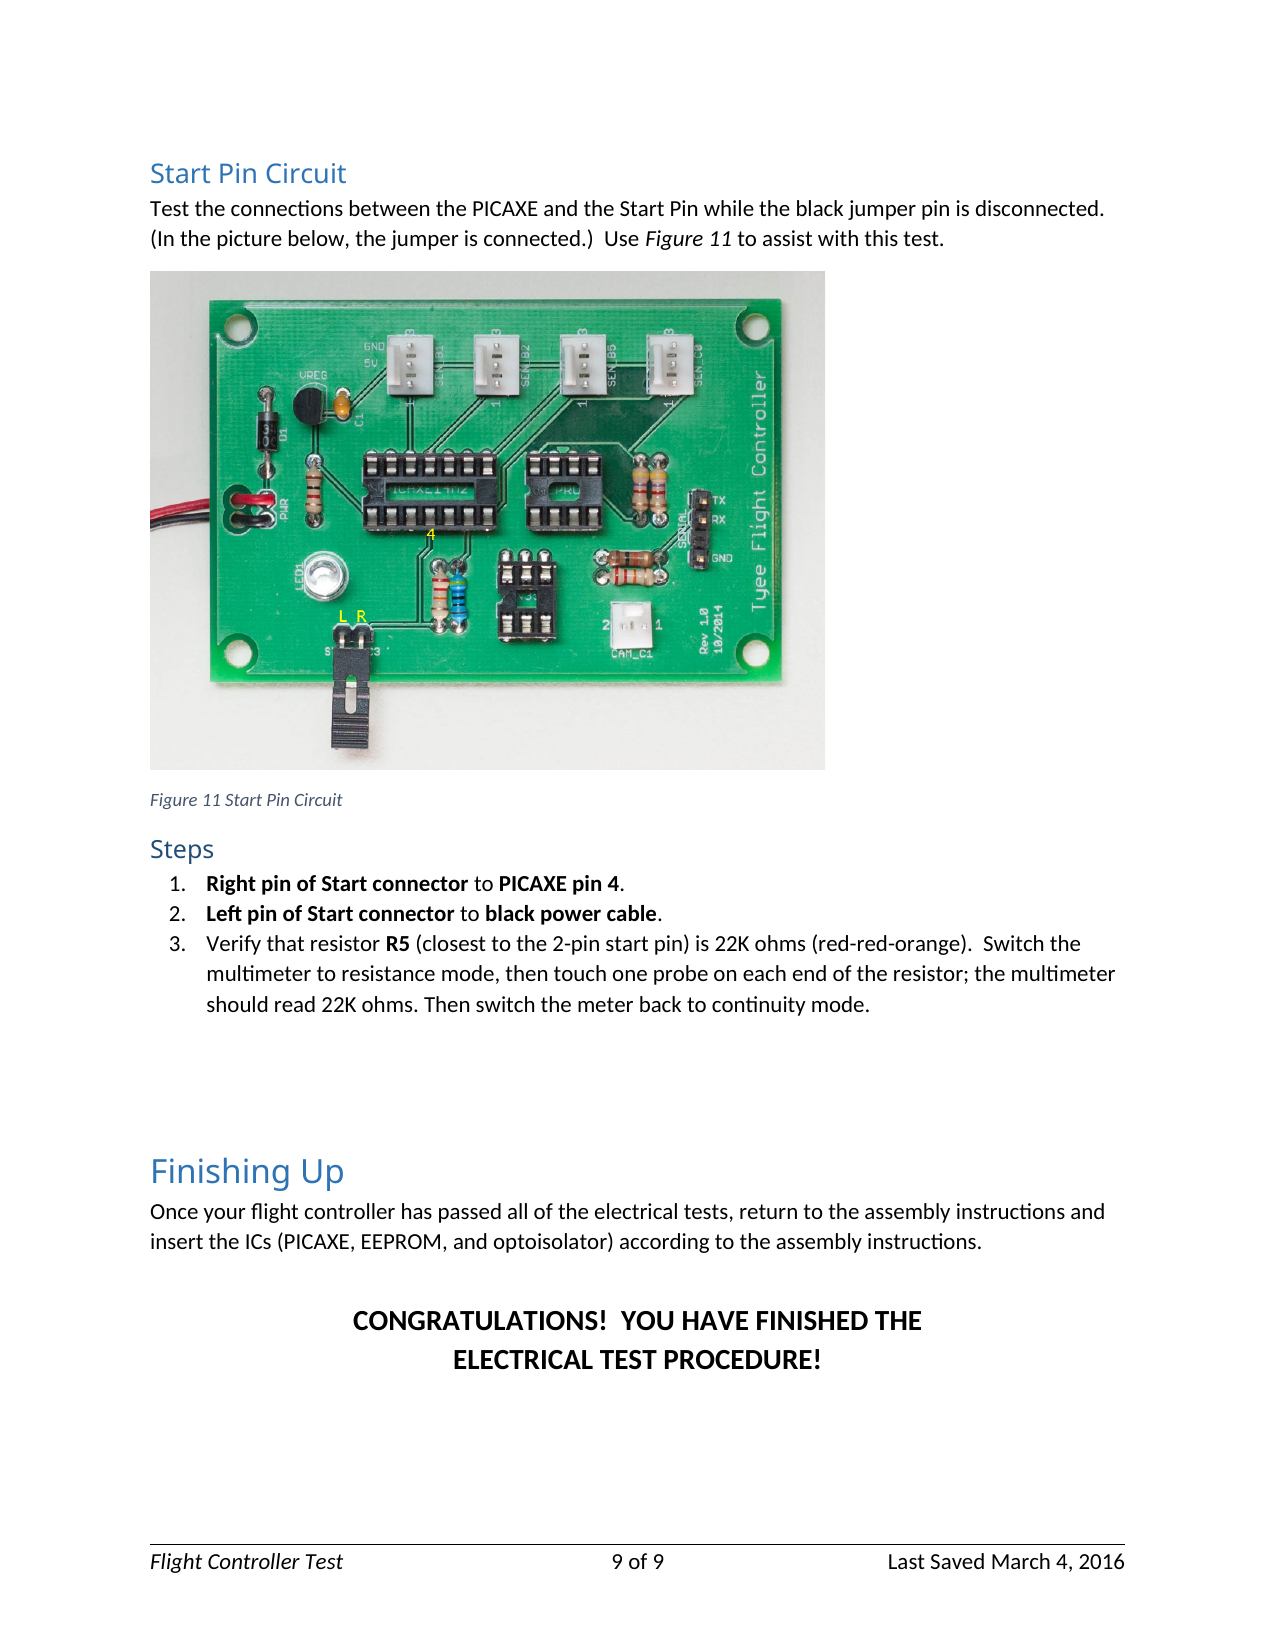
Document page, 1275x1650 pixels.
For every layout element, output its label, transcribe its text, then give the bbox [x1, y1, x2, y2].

picture [150, 271, 826, 770]
text ELECTRICAL TEST PROCEDURE! [150, 1341, 1125, 1376]
text Once your flight controller has passed all of the electrical tests, return to the assembly instructions and insert the ICs (PICAXE, EEPROM, and optoisolator) according to the assembly instructions. [150, 1197, 1125, 1255]
subtitle Start Pin Circuit [150, 154, 1125, 191]
list Left pin of Start connector to black power cable. [169, 899, 1125, 927]
text Figure 11 Start Pin Circuit [150, 788, 1125, 811]
text CONGRATULATIONS! YOU HAVE FINISHED THE [150, 1302, 1125, 1338]
subtitle Steps [150, 832, 1125, 866]
list Verify that resistor R5 (closest to the 2-pin start pin) is 22K ohms (red-red-orange). Switch the multimeter to resistance mode, then touch one probe on each end of the resistor; the multimeter should read 22K ohms. Then switch the meter back to continuity mode. [169, 929, 1125, 1018]
subtitle Finishing Up [150, 1148, 1125, 1194]
text Test the connections between the PICAXE and the Start Pin while the black jumper pin is disconnected. (In the picture below, the jumper is connected.) Use Figure 11 to assist with this test. [150, 194, 1125, 252]
list Right pin of Start connector to PICAXE pin 4. [169, 869, 1125, 897]
